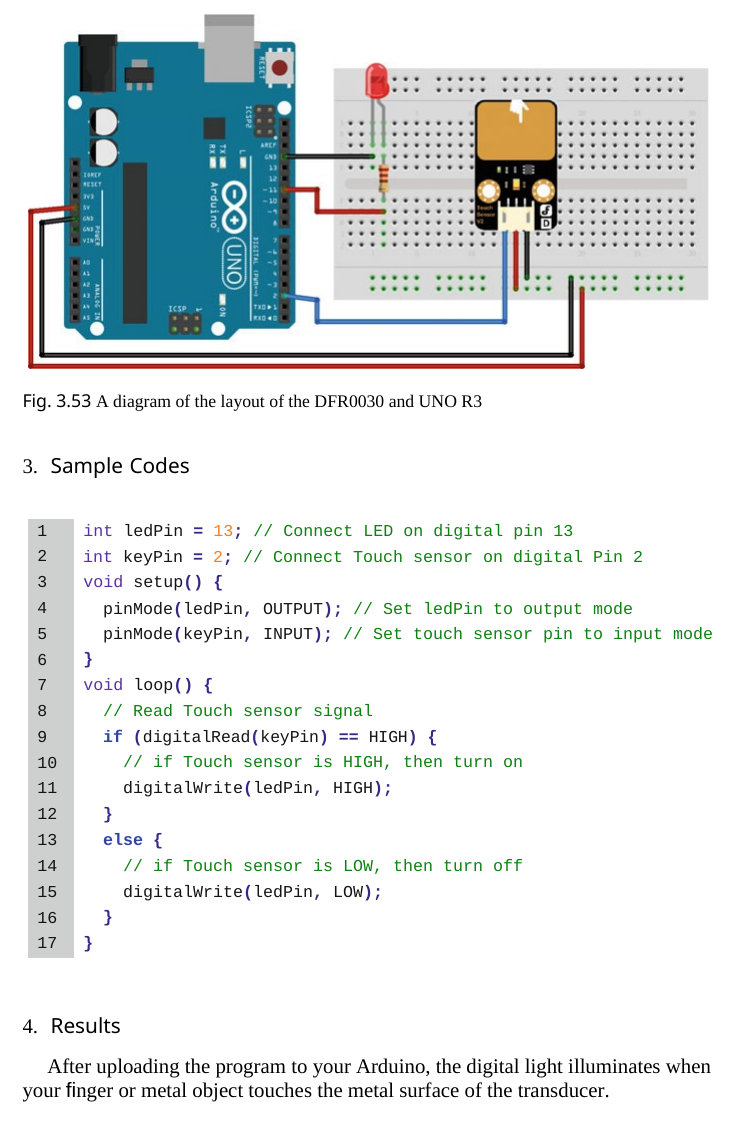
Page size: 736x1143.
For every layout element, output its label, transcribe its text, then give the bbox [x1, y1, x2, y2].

text else { [103, 832, 735, 850]
text // if Touch sensor is HIGH, then turn on [123, 754, 735, 773]
text int keyPin = 2; // Connect Touch sensor on digital Pin 2 void setup() { [83, 548, 645, 593]
text } [83, 935, 735, 954]
picture [28, 14, 709, 369]
text digitalWrite(ledPin, LOW); [123, 883, 735, 902]
text if (digitalRead(keyPin) == HIGH){ [103, 728, 735, 747]
text After uploading the program to your Arduino, the digital light illuminates when your ﬁnger or metal object touches the metal surface of the transducer. [22, 1053, 713, 1102]
text } [103, 909, 735, 928]
text Fig. 3.53 A diagram of the layout of the DFR0030 and UNO R3 [22, 388, 735, 412]
text // Read Touch sensor signal [103, 702, 735, 721]
text pinMode(ledPin, OUTPUT); // Set ledPin to output mode [103, 599, 735, 618]
list Sample Codes [22, 451, 735, 479]
text void loop() { [83, 677, 735, 696]
text } [103, 806, 735, 824]
text // if Touch sensor is LOW, then turn off [123, 857, 735, 876]
text digitalWrite(ledPin, HIGH); [123, 780, 735, 799]
text pinMode(keyPin, INPUT); // Set touch sensor pin to input mode [103, 625, 735, 644]
text int ledPin = 13; // Connect LED on digital pin 13 [83, 522, 735, 541]
list Results [22, 1012, 735, 1040]
text } [83, 651, 735, 670]
